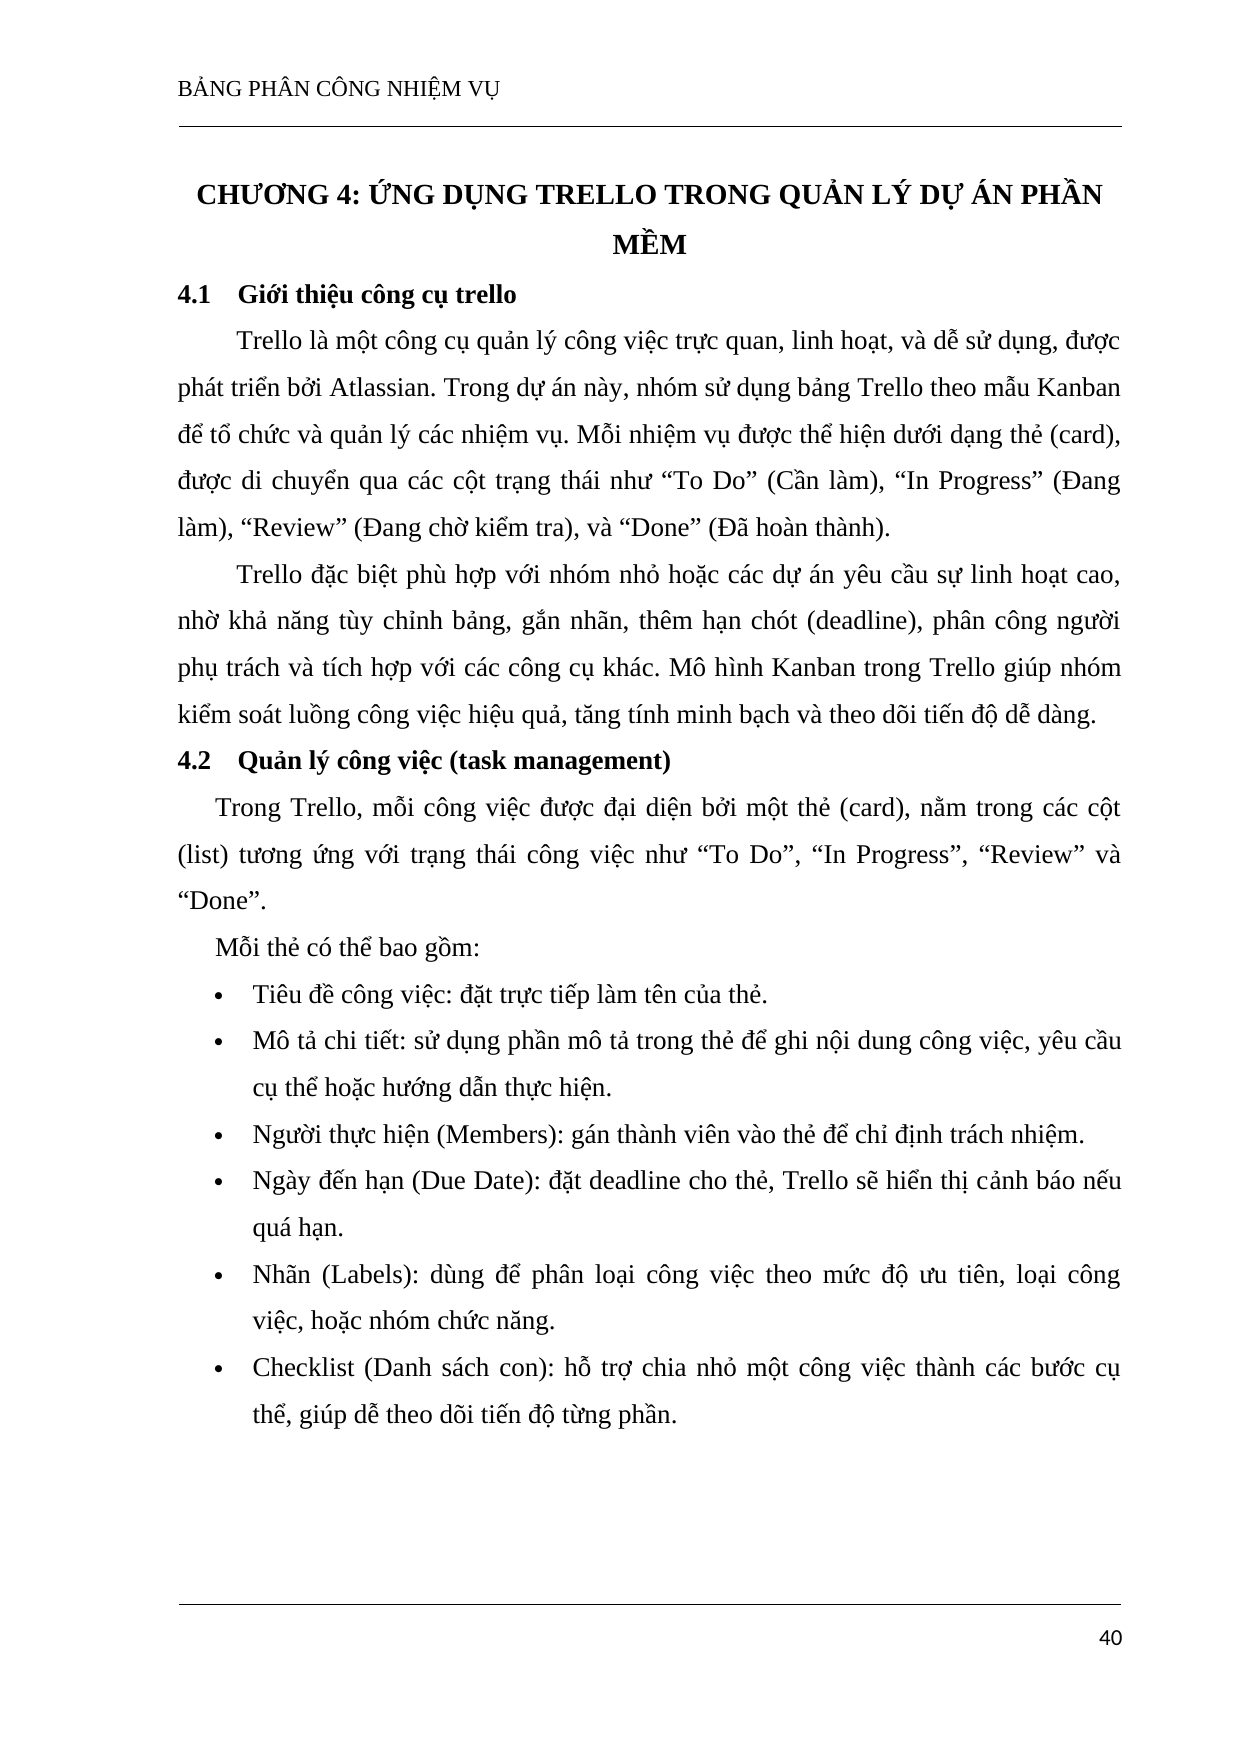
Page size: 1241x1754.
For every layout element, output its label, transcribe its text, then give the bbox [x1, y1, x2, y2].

subtitle Quản lý công việc (task management) [177, 744, 1122, 776]
subtitle Giới thiệu công cụ trello [177, 278, 1122, 309]
list Người thực hiện (Members): gán thành viên vào thẻ để chỉ định trách nhiệm. [215, 1118, 1122, 1149]
text Trong Trello, mỗi công việc được đại diện bởi một thẻ (card), nằm trong các cột (list) tương ứng với trạng thái công việc như “To Do”, “In Progress”, “Review” và “Done”. [177, 791, 1122, 916]
text Trello đặc biệt phù hợp với nhóm nhỏ hoặc các dự án yêu cầu sự linh hoạt cao, nhờ khả năng tùy chỉnh bảng, gắn nhãn, thêm hạn chót (deadline), phân công người phụ trách và tích hợp với các công cụ khác. Mô hình Kanban trong Trello giúp nhóm kiểm soát luồng công việc hiệu quả, tăng tính minh bạch và theo dõi tiến độ dễ dàng. [177, 558, 1122, 729]
text Mỗi thẻ có thể bao gồm: [215, 931, 1122, 962]
text Trello là một công cụ quản lý công việc trực quan, linh hoạt, và dễ sử dụng, được phát triển bởi Atlassian. Trong dự án này, nhóm sử dụng bảng Trello theo mẫu Kanban để tổ chức và quản lý các nhiệm vụ. Mỗi nhiệm vụ được thể hiện dưới dạng thẻ (card), được di chuyển qua các cột trạng thái như “To Do” (Cần làm), “In Progress” (Đang làm), “Review” (Đang chờ kiểm tra), và “Done” (Đã hoàn thành). [177, 324, 1122, 542]
subtitle CHƯƠNG 4: ỨNG DỤNG TRELLO TRONG QUẢN LÝ DỰ ÁN PHẦN MỀM [177, 177, 1122, 261]
list Nhãn (Labels): dùng để phân loại công việc theo mức độ ưu tiên, loại công việc, hoặc nhóm chức năng. [215, 1258, 1122, 1336]
list Checklist (Danh sách con): hỗ trợ chia nhỏ một công việc thành các bước cụ thể, giúp dễ theo dõi tiến độ từng phần. [215, 1351, 1122, 1429]
list Mô tả chi tiết: sử dụng phần mô tả trong thẻ để ghi nội dung công việc, yêu cầu cụ thể hoặc hướng dẫn thực hiện. [215, 1024, 1122, 1102]
list Tiêu đề công việc: đặt trực tiếp làm tên của thẻ. [215, 978, 1122, 1009]
list Ngày đến hạn (Due Date): đặt deadline cho thẻ, Trello sẽ hiển thị cảnh báo nếu quá hạn. [215, 1164, 1122, 1242]
